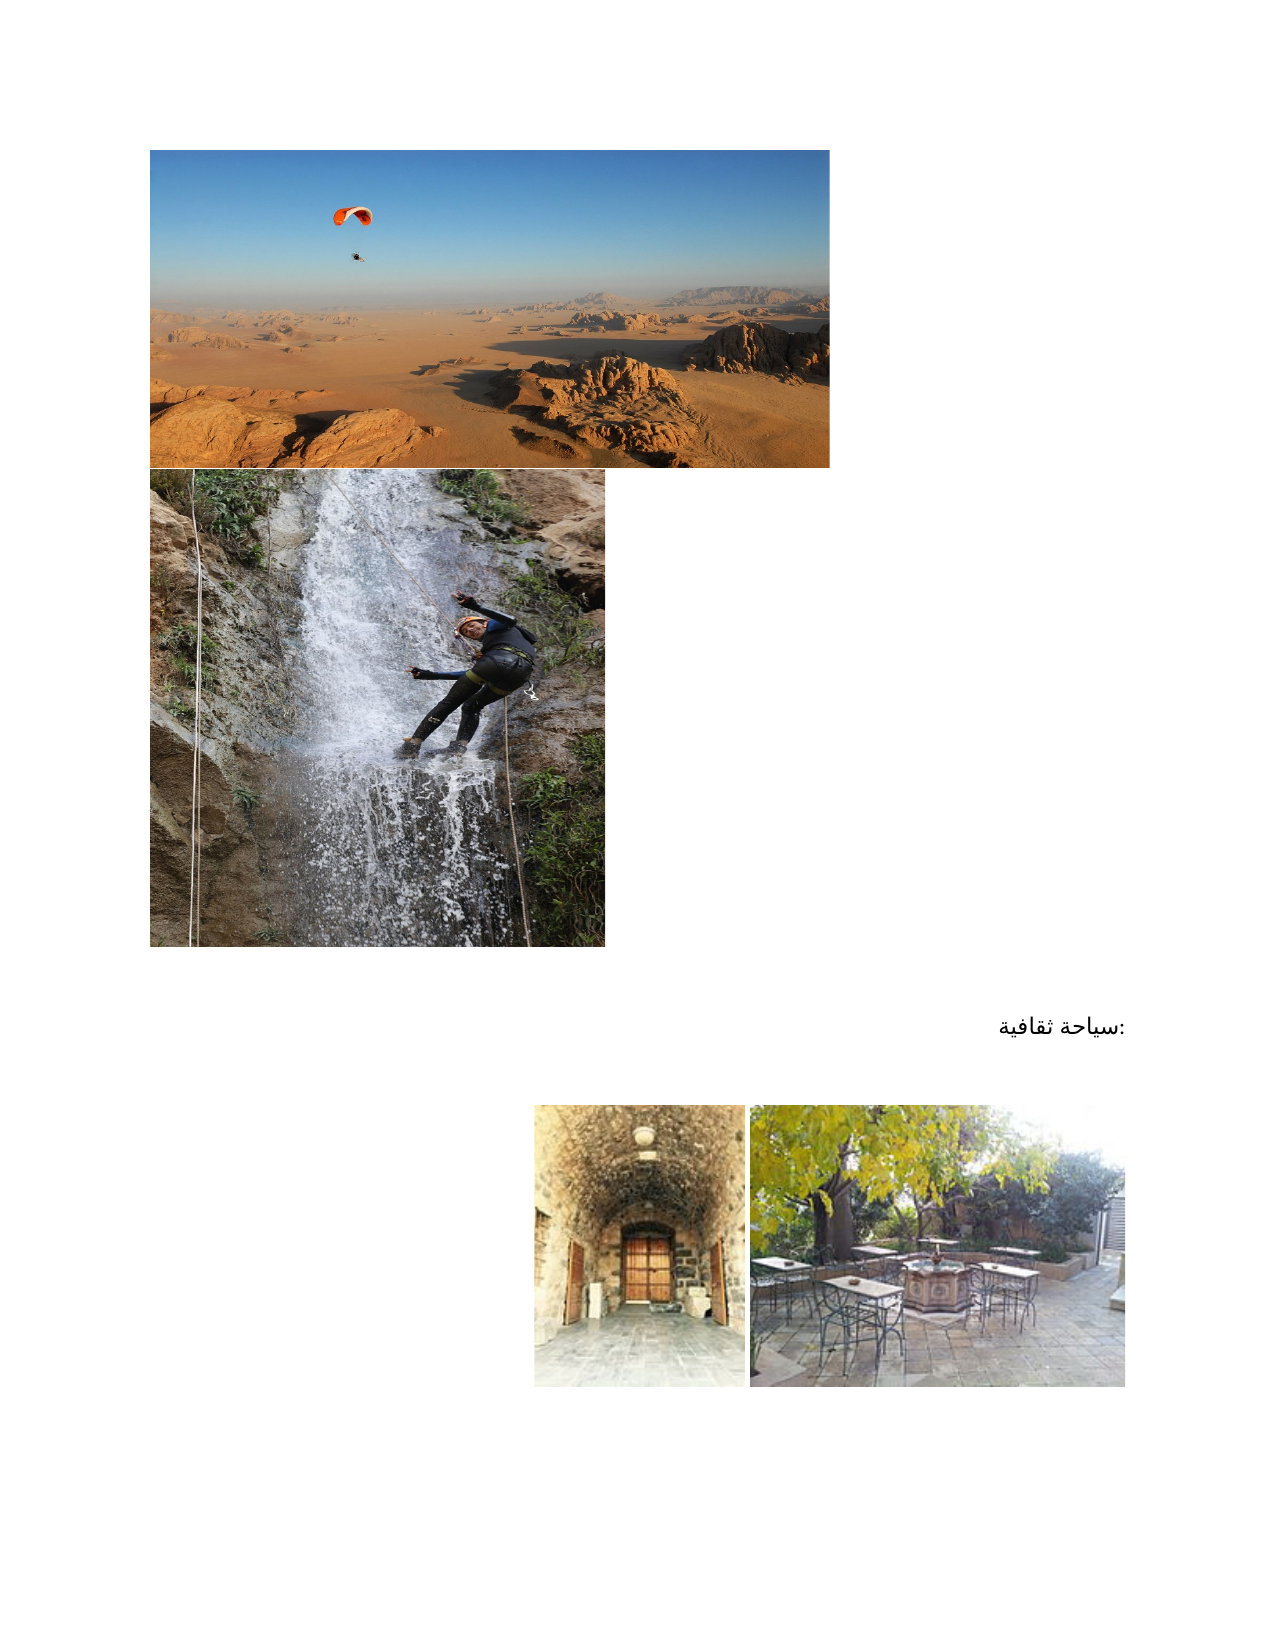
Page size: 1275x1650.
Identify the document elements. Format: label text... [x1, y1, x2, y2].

picture [150, 150, 830, 468]
picture [150, 469, 605, 947]
text سياحة ثقافية: [150, 1012, 1125, 1040]
picture [750, 1105, 1125, 1387]
picture [534, 1105, 745, 1387]
